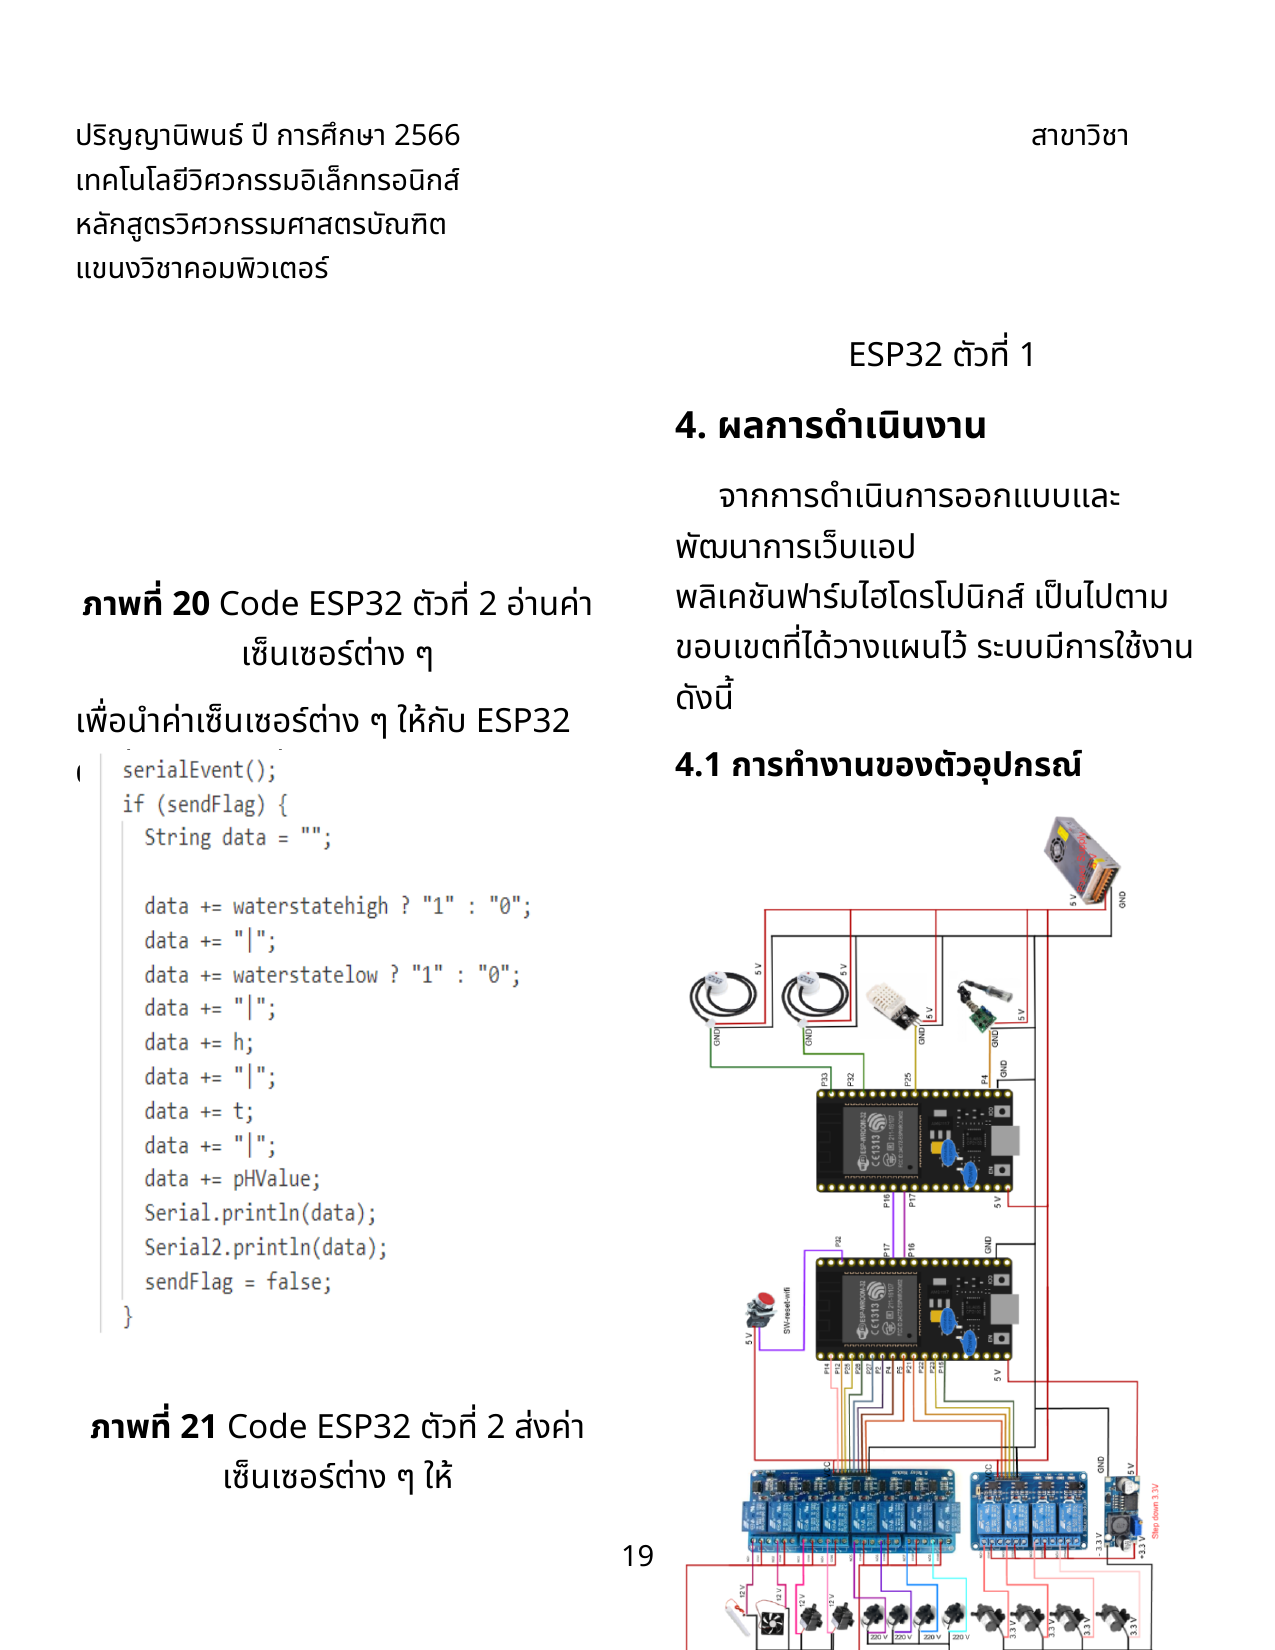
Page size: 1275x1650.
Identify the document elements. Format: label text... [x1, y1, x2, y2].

text 4.1 การทำงานของตัวอุปกรณ์ [675, 741, 1200, 792]
text ESP32 ตัวที่ 1 [675, 331, 1200, 382]
text ภาพที่ 20 Code ESP32 ตัวที่ 2 อ่านค่าเซ็นเซอร์ต่าง ๆ [75, 579, 600, 681]
text เพื่อนำค่าเซ็นเซอร์ต่าง ๆ ให้กับ ESP32 ตัวที่ 1 ดังภาพที่ 21 [75, 697, 600, 798]
picture [79, 750, 559, 1334]
text 4. ผลการดำเนินงาน [675, 398, 1200, 456]
text จากการดำเนินการออกแบบและพัฒนาการเว็บแอป พลิเคชันฟาร์มไฮโดรโปนิกส์ เป็นไปตามขอบเขตที่ได้วางแผนไว้ ระบบมีการใช้งาน ดังนี้ [675, 472, 1200, 724]
picture [668, 803, 1196, 1650]
text ภาพที่ 21 Code ESP32 ตัวที่ 2 ส่งค่าเซ็นเซอร์ต่าง ๆ ให้ [75, 1403, 600, 1504]
